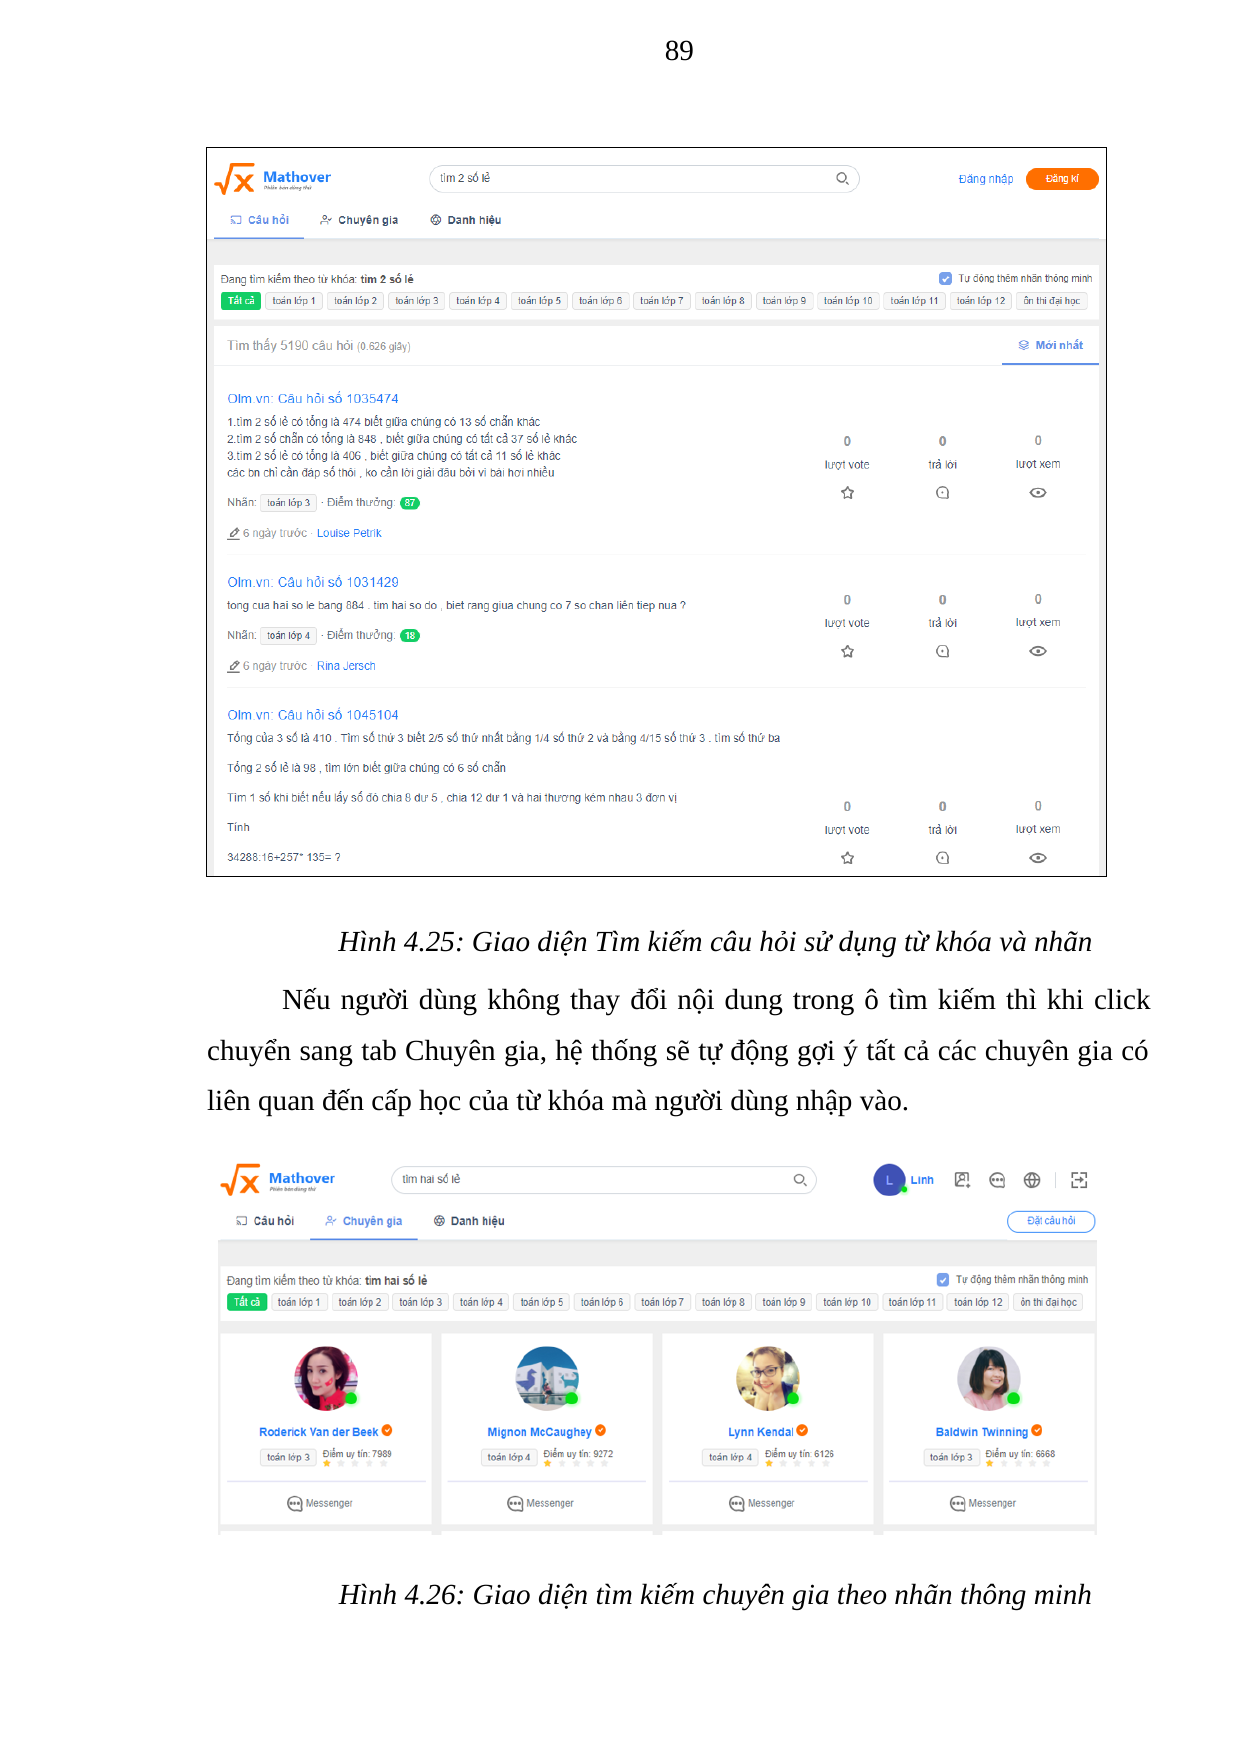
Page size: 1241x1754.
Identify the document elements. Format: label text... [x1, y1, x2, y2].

text Nếu người dùng không thay đổi nội dung trong ô tìm kiếm thì khi click chuyển sang tab Chuyên gia, hệ thống sẽ tự động gợi ý tất cả các chuyên gia có liên quan đến cấp học của từ khóa mà người dùng nhập vào. [207, 982, 1152, 1117]
picture [217, 1158, 1099, 1535]
picture [207, 148, 1106, 876]
